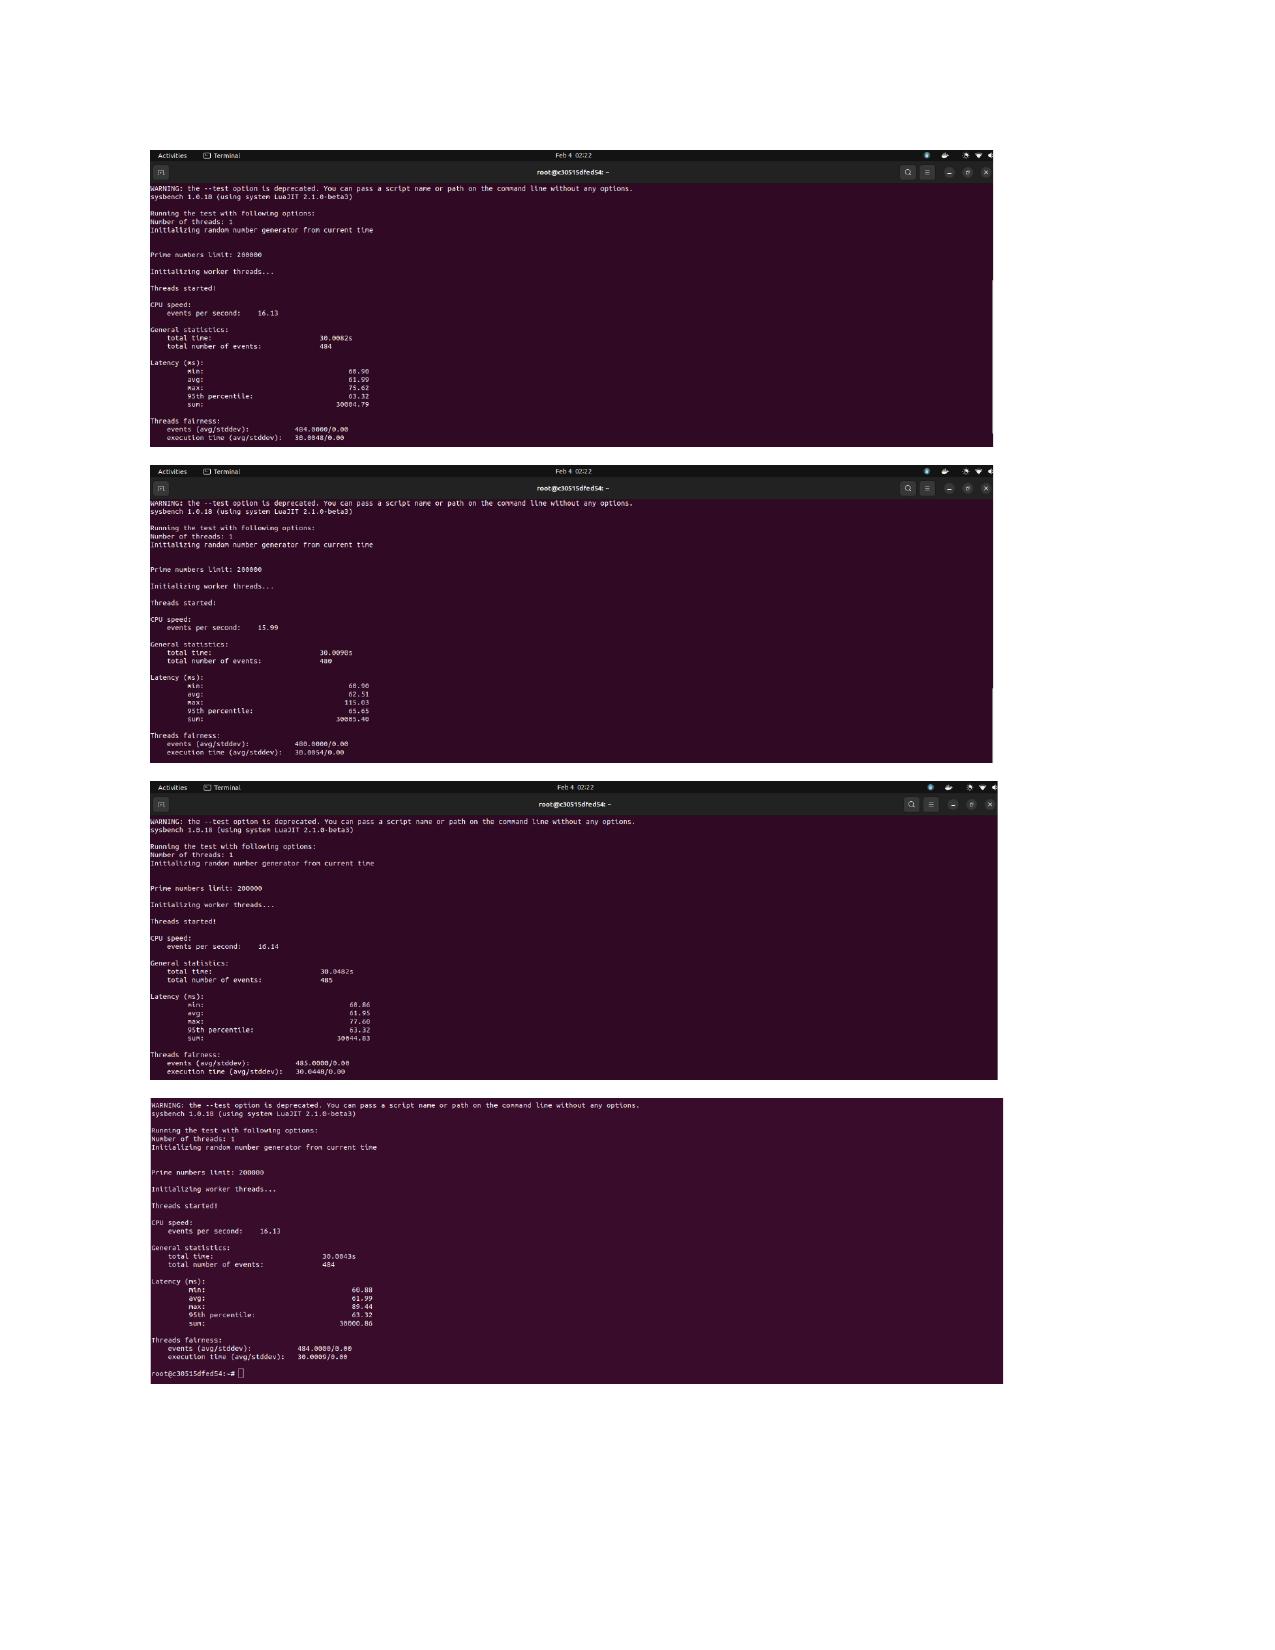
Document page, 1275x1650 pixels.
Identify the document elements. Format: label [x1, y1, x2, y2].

picture [150, 1098, 1004, 1384]
picture [150, 150, 994, 447]
picture [150, 781, 998, 1080]
picture [150, 465, 994, 763]
